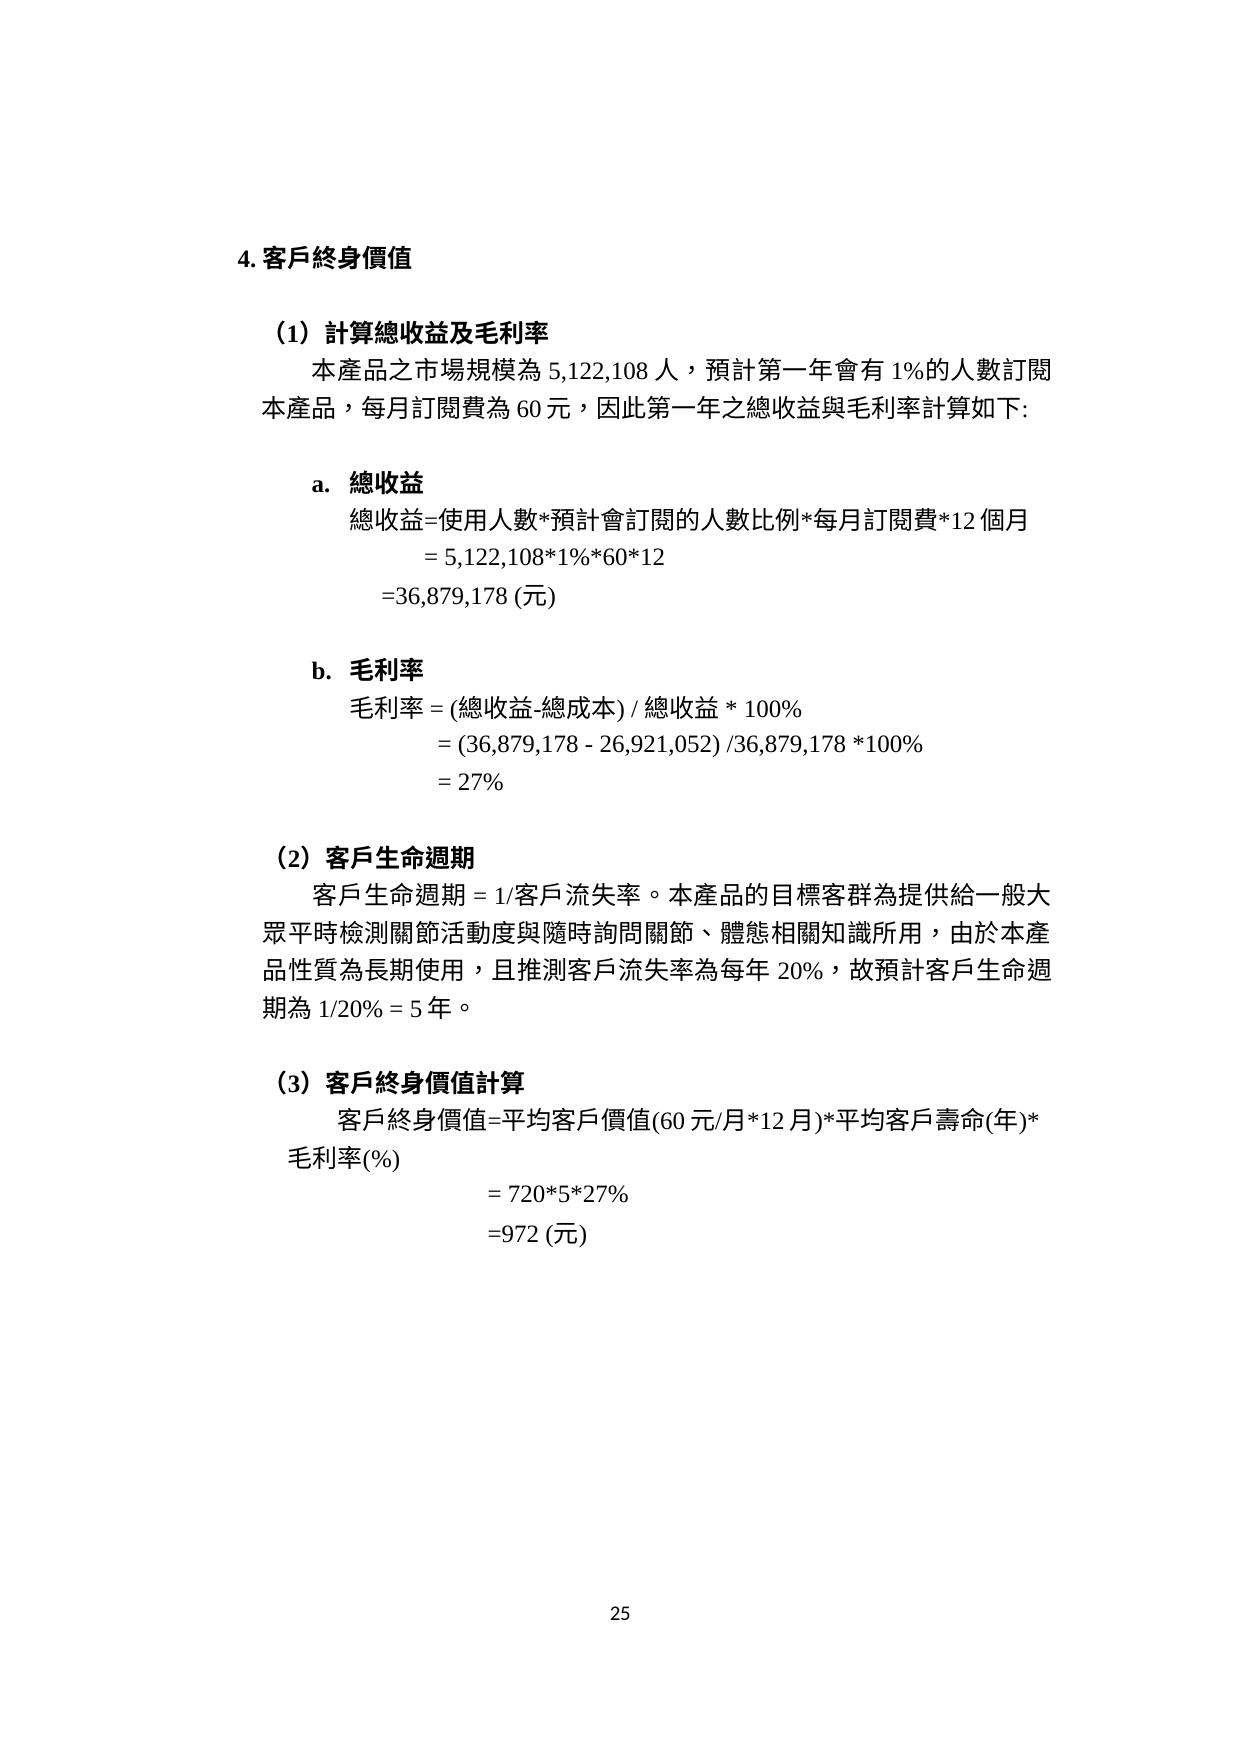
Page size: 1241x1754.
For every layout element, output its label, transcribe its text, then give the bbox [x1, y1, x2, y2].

list 總收益=使用人數*預計會訂閱的人數比例*每月訂閱費*12個月 [349, 500, 1053, 537]
text 客戶生命週期 = 1/客戶流失率。本產品的目標客群為提供給一般大眾平時檢測關節活動度與隨時詢問關節、體態相關知識所用，由於本產品性質為長期使用，且推測客戶流失率為每年20%，故預計客戶生命週期為1/20% = 5年。 [263, 875, 1053, 1025]
text 本產品之市場規模為5,122,108人，預計第一年會有1%的人數訂閱本產品，每月訂閱費為60元，因此第一年之總收益與毛利率計算如下: [261, 350, 1053, 425]
list 毛利率 [311, 650, 1053, 687]
text （3）客戶終身價值計算 [213, 1062, 1053, 1100]
list = 5,122,108*1%*60*12 [349, 537, 1053, 575]
list = 27% [399, 762, 1053, 800]
text =36,879,178 (元) [187, 575, 1053, 612]
text = 720*5*27% [187, 1175, 1053, 1212]
text （2）客戶生命週期 [187, 837, 1053, 875]
text 客戶終身價值=平均客戶價值(60元/月*12月)*平均客戶壽命(年)* [337, 1100, 1053, 1137]
text 毛利率(%) [237, 1137, 1053, 1175]
list 總收益 [311, 462, 1053, 500]
list 毛利率 = (總收益-總成本) / 總收益 * 100% [349, 687, 1053, 725]
text （1）計算總收益及毛利率 [211, 312, 1053, 350]
text =972 (元) [187, 1212, 1053, 1250]
text 4. 客戶終身價值 [187, 237, 1053, 275]
list = (36,879,178 - 26,921,052) /36,879,178 *100% [399, 725, 1053, 762]
